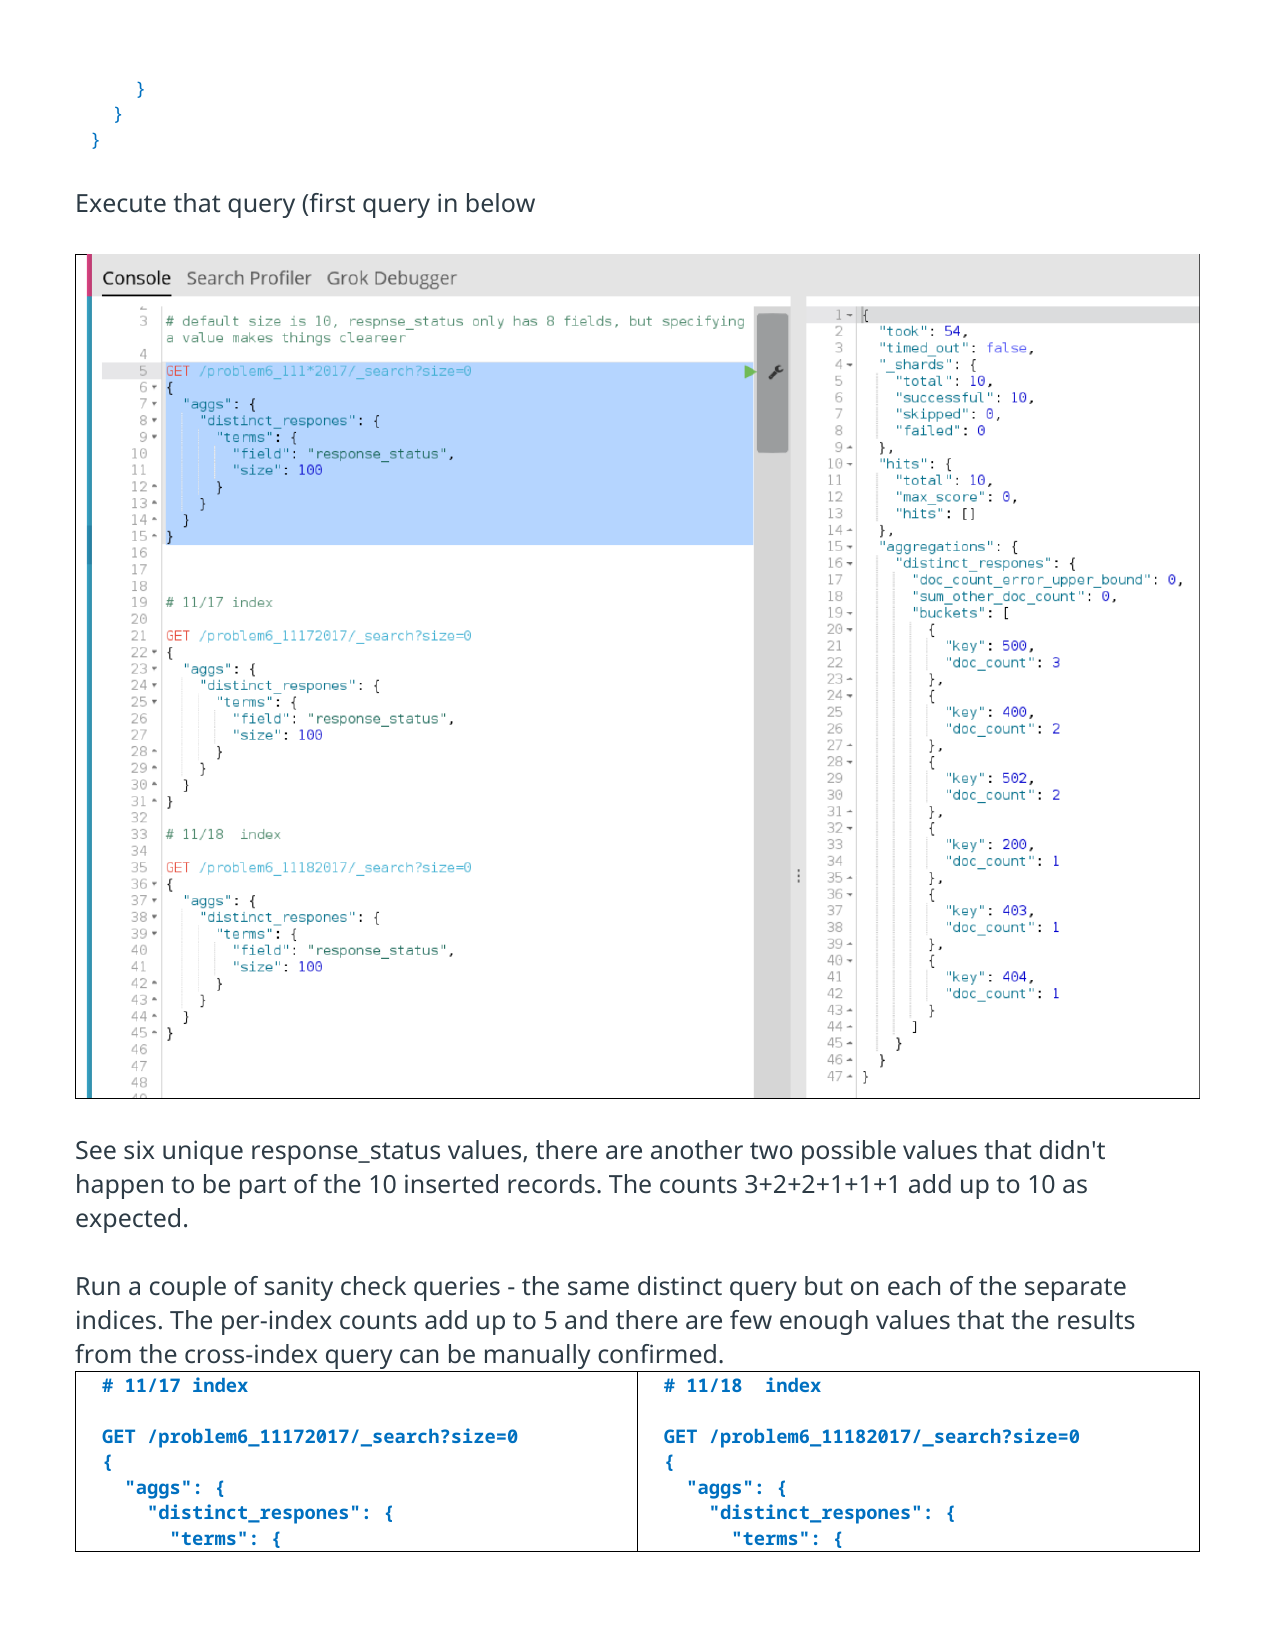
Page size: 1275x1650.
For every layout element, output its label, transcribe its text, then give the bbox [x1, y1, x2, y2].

text Execute that query (first query in below [75, 186, 1200, 220]
text Run a couple of sanity check queries - the same distinct query but on each of the separate indices. The per-index counts add up to 5 and there are few enough values that the results from the cross-index query can be manually confirmed. [75, 1269, 1200, 1371]
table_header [76, 1372, 637, 1551]
text See six unique response_status values, there are another two possible values that didn't happen to be part of the 10 inserted records. The counts 3+2+2+1+1+1 add up to 10 as expected. [75, 1133, 1200, 1235]
picture [86, 254, 1200, 1098]
table_header [76, 255, 86, 1097]
text } [90, 126, 1200, 152]
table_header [638, 1372, 1199, 1551]
text } [90, 75, 1200, 101]
text } [90, 101, 1200, 126]
